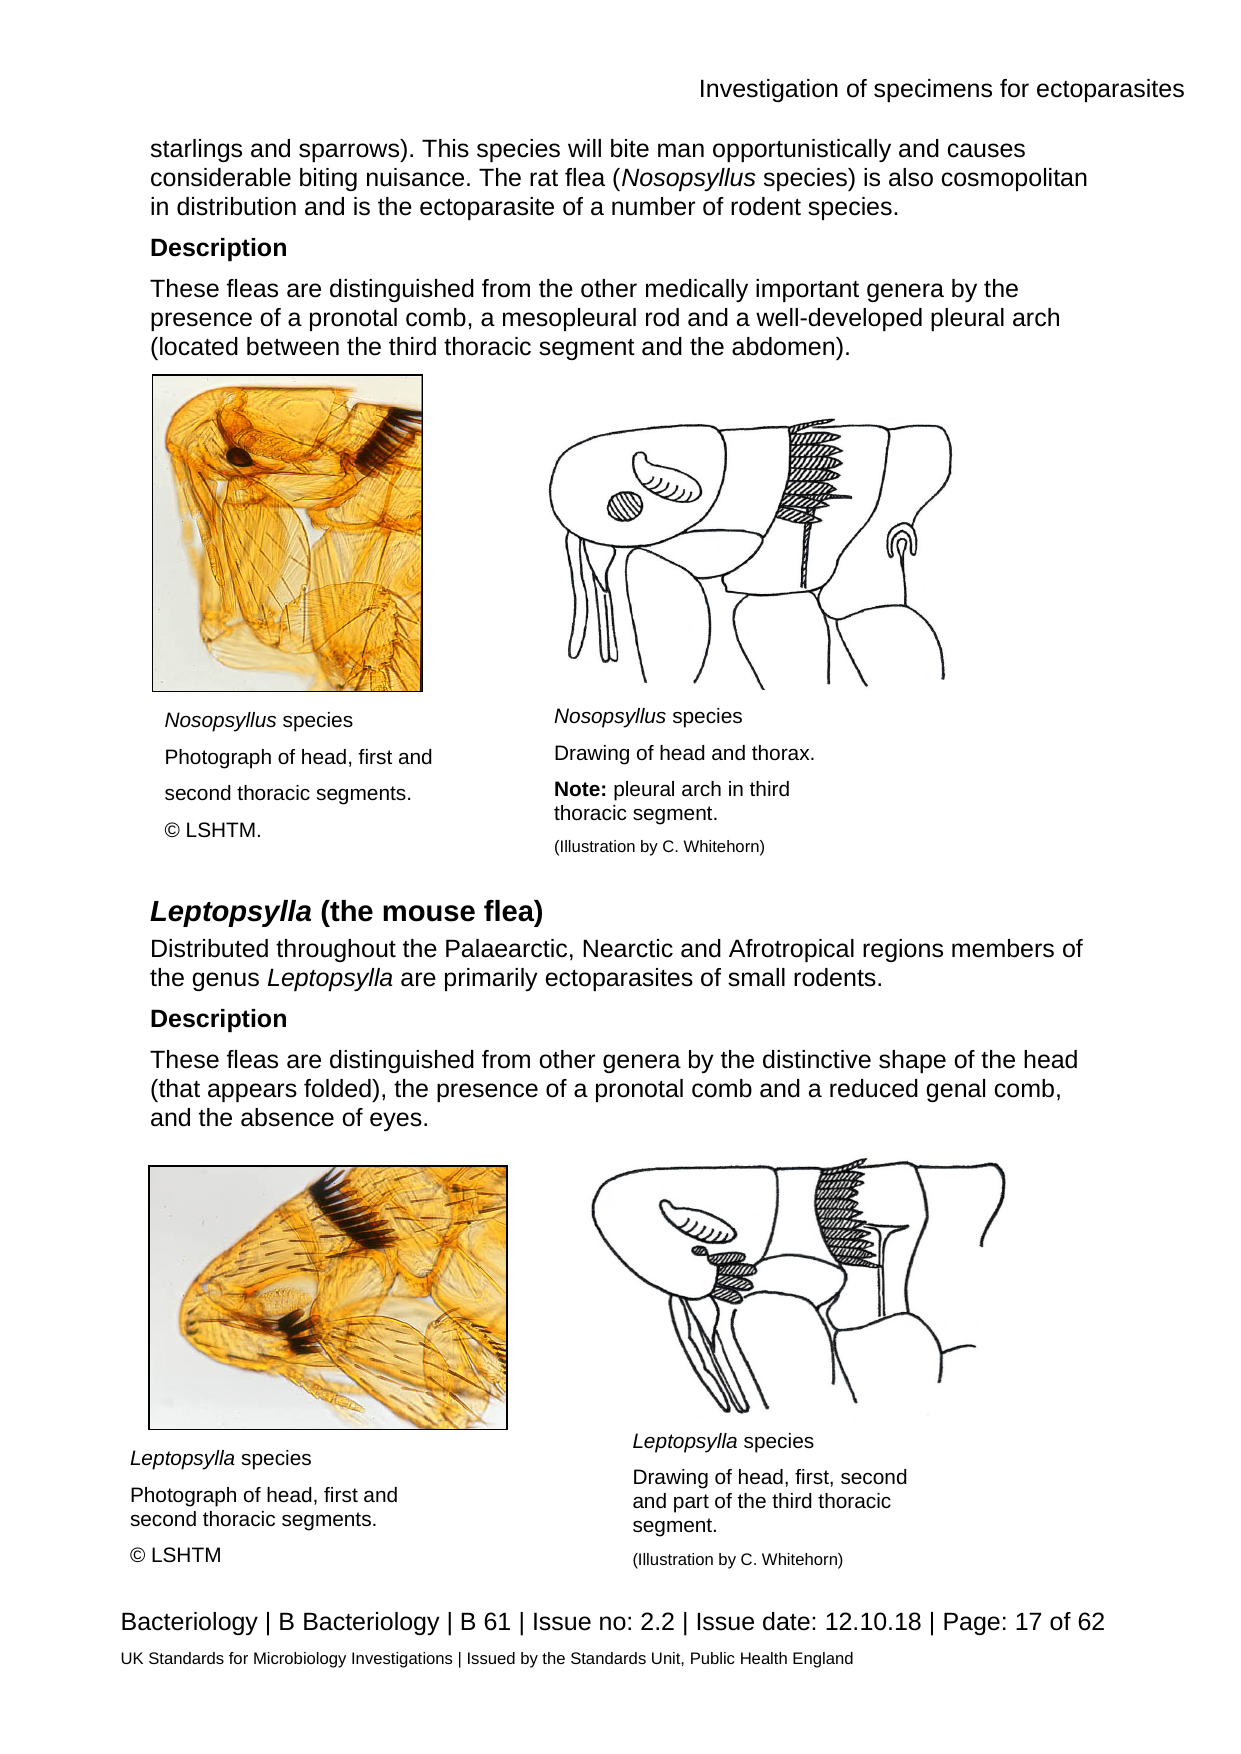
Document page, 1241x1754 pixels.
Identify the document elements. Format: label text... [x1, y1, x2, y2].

text Description [150, 1004, 1107, 1033]
text These fleas are distinguished from other genera by the distinctive shape of the head (that appears folded), the presence of a pronotal comb and a reduced genal comb, and the absence of eyes. [150, 1045, 1107, 1132]
picture [153, 376, 422, 691]
picture [539, 411, 963, 709]
text Description [150, 233, 1107, 262]
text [150, 134, 1107, 220]
text These fleas are distinguished from the other medically important genera by the presence of a pronotal comb, a mesopleural rod and a well-developed pleural arch (located between the third thoracic segment and the abdomen). [150, 274, 1107, 360]
picture [581, 1150, 1013, 1422]
subtitle Leptopsylla (the mouse flea) [150, 894, 1107, 928]
picture [150, 1167, 506, 1429]
text Distributed throughout the Palaearctic, Nearctic and Afrotropical regions members of the genus Leptopsylla are primarily ectoparasites of small rodents. [150, 934, 1107, 992]
